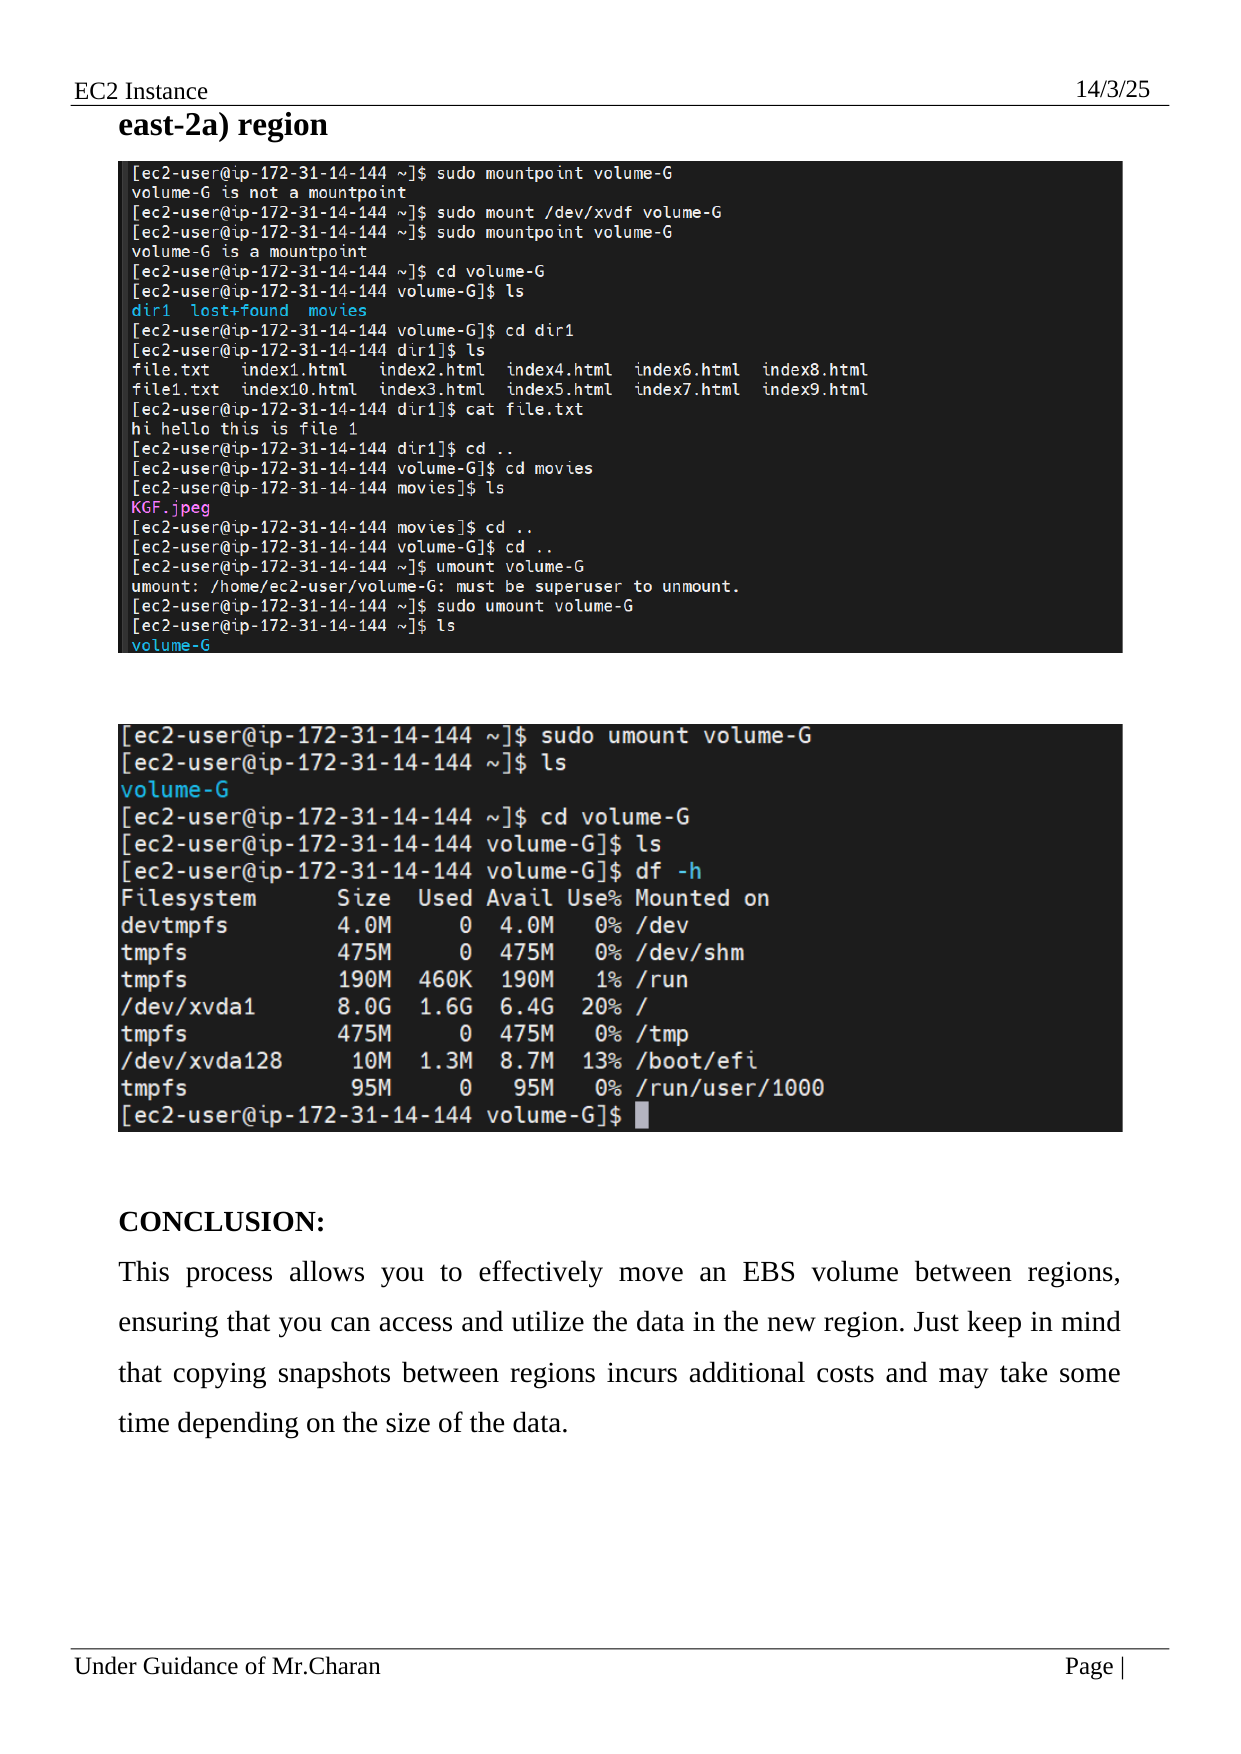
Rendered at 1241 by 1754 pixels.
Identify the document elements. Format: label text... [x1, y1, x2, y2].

text This process allows you to effectively move an EBS volume between regions, ensuring that you can access and utilize the data in the new region. Just keep in mind that copying snapshots between regions incurs additional costs and may take some time depending on the size of the data. [118, 1254, 1122, 1438]
picture [118, 161, 1123, 653]
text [118, 104, 1122, 142]
picture [118, 724, 1123, 1132]
text CONCLUSION: [118, 1204, 1122, 1237]
